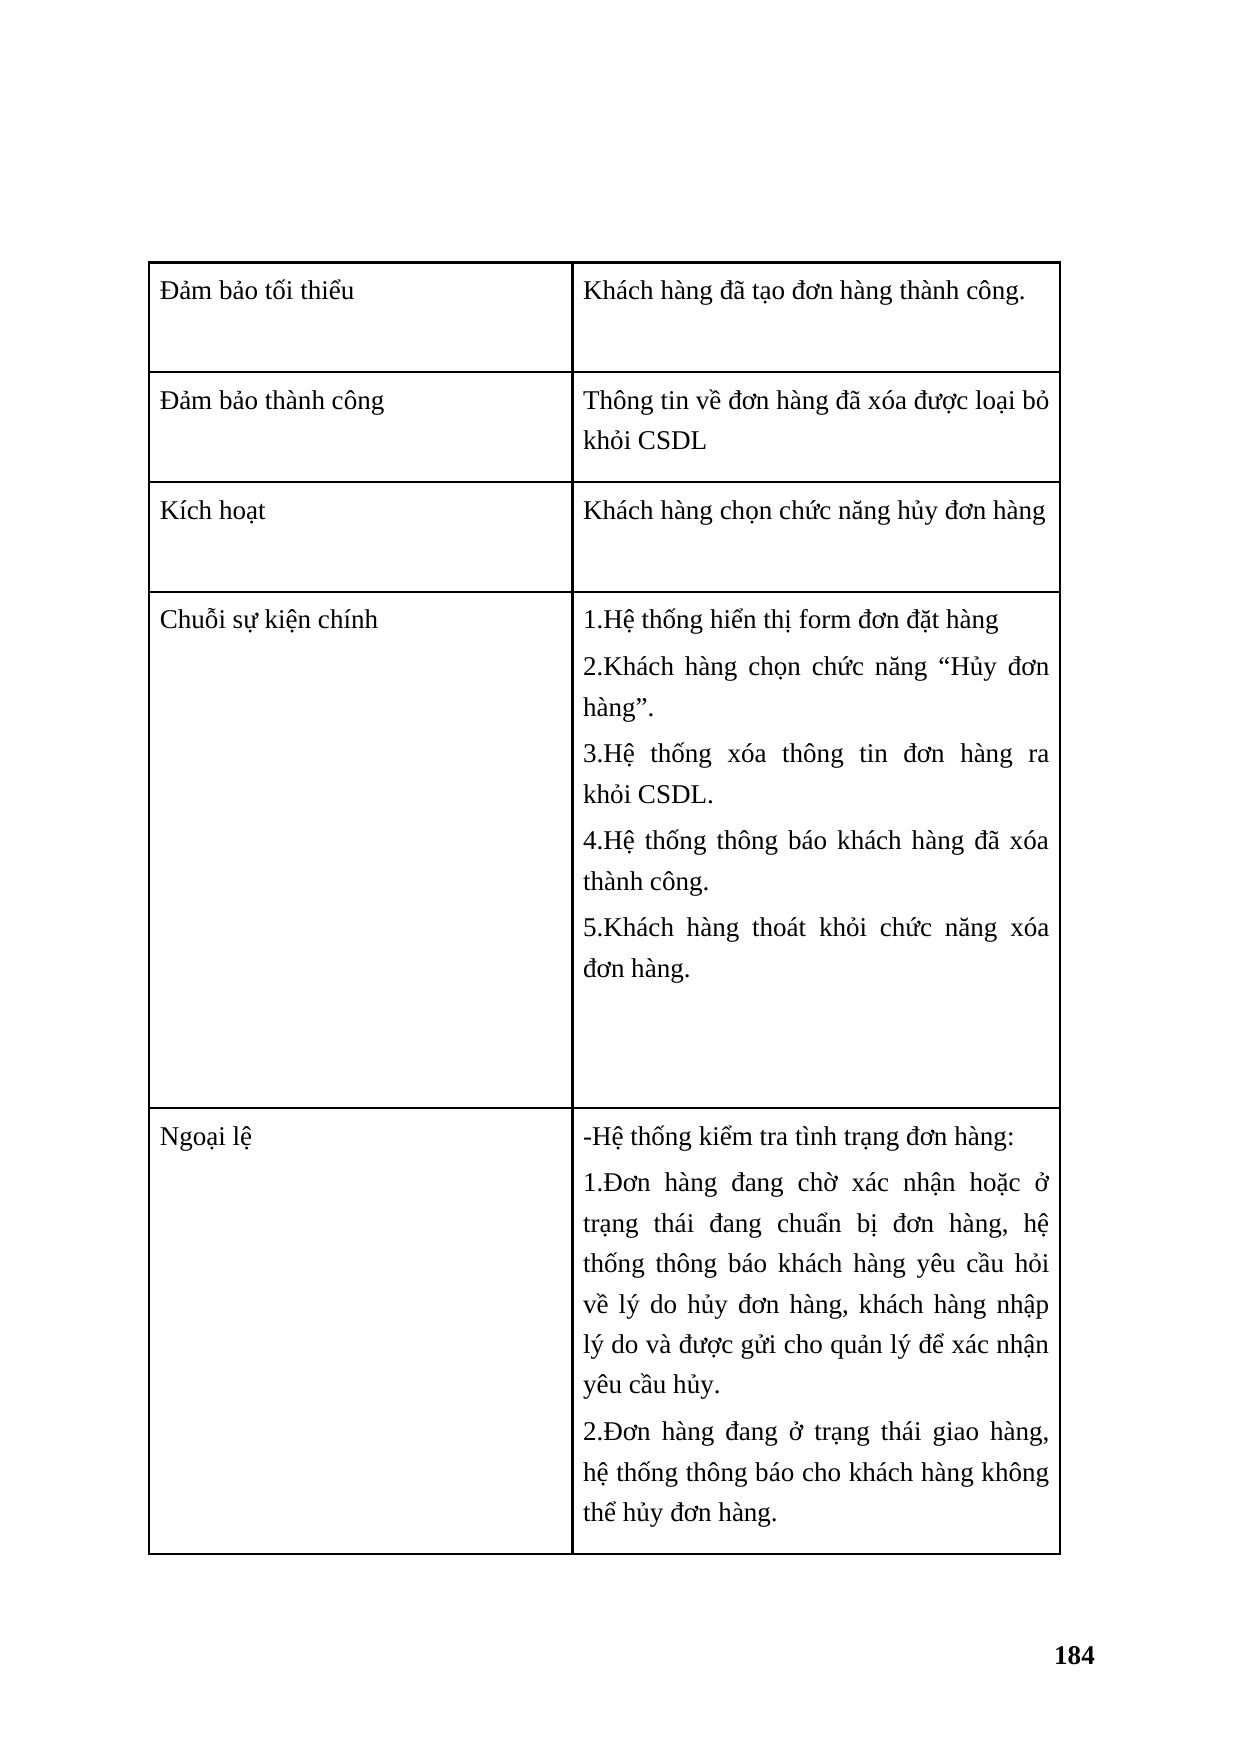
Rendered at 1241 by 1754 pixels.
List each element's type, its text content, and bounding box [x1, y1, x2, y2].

table_cell Kích hoạt [150, 483, 571, 591]
table_cell Khách hàng chọn chức năng hủy đơn hàng [574, 483, 1059, 591]
table_cell -Hệ thống kiểm tra tình trạng đơn hàng: 1.Đơn hàng đang chờ xác nhận hoặc ở trạng thái đang chuẩn bị đơn hàng, hệ thống thông báo khách hàng yêu cầu hỏi về lý do hủy đơn hàng, khách hàng nhập lý do và được gửi cho quản lý để xác nhận yêu cầu hủy. 2.Đơn hàng đang ở trạng thái giao hàng, hệ thống thông báo cho khách hàng không thể hủy đơn hàng. [574, 1109, 1059, 1553]
table_cell 1.Hệ thống hiển thị form đơn đặt hàng 2.Khách hàng chọn chức năng “Hủy đơn hàng”. 3.Hệ thống xóa thông tin đơn hàng ra khỏi CSDL. 4.Hệ thống thông báo khách hàng đã xóa thành công. 5.Khách hàng thoát khỏi chức năng xóa đơn hàng. [574, 593, 1059, 1107]
table_cell Thông tin về đơn hàng đã xóa được loại bỏ khỏi CSDL [574, 373, 1059, 481]
table_cell Khách hàng đã tạo đơn hàng thành công. [574, 264, 1059, 371]
table_cell Chuỗi sự kiện chính [150, 593, 571, 1107]
table_cell Ngoại lệ [150, 1109, 571, 1553]
table_cell Đảm bảo tối thiểu [150, 264, 571, 371]
table_cell Đảm bảo thành công [150, 373, 571, 481]
